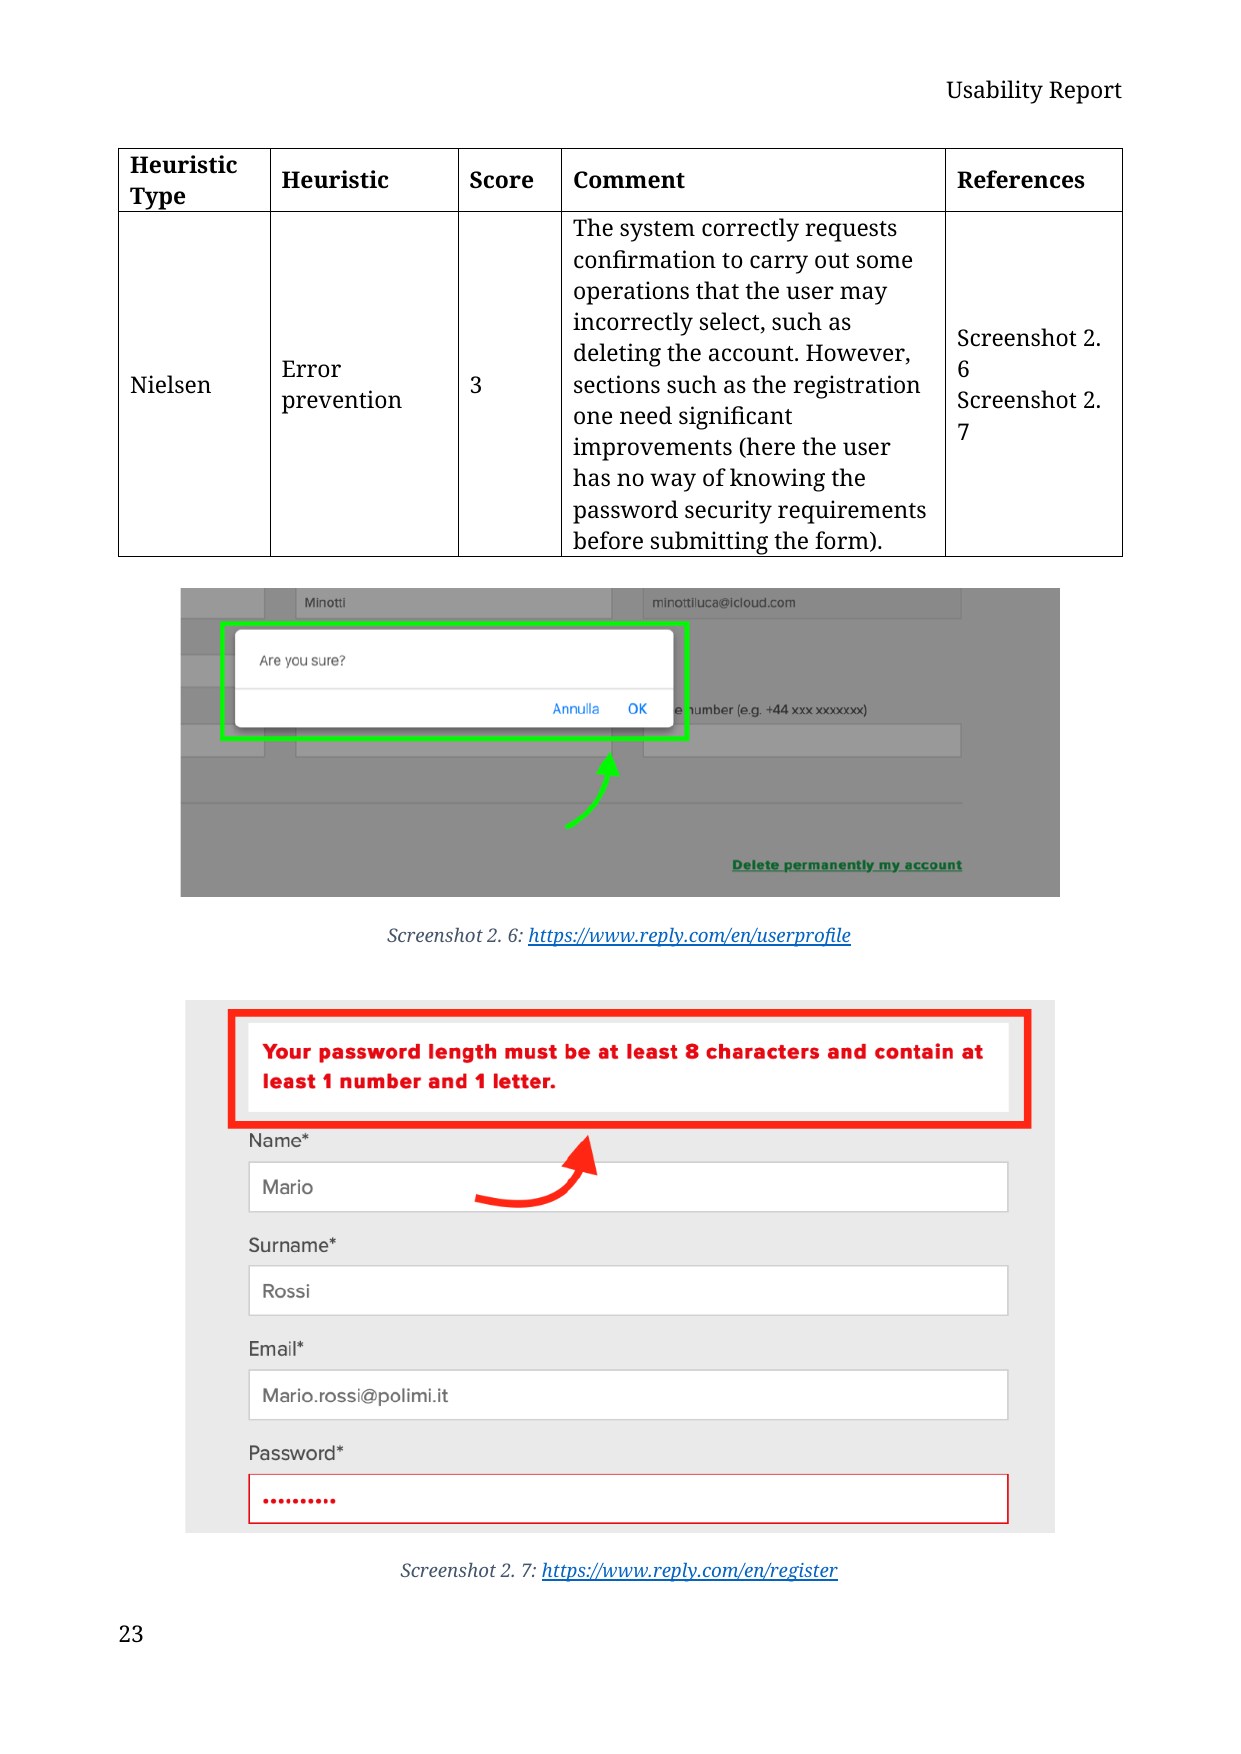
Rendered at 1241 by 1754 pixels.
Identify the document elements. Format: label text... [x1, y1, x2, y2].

table_header Heuristic [271, 149, 458, 211]
picture [185, 1000, 1055, 1533]
text Screenshot 2. 7: https://www.reply.com/en/register [118, 1558, 1122, 1583]
table_header Heuristic Type [119, 149, 270, 211]
table_header Score [459, 149, 561, 211]
text Screenshot 2. 6: https://www.reply.com/en/userprofile [118, 923, 1122, 948]
table_header Comment [562, 149, 945, 211]
table_cell Error prevention [271, 212, 458, 556]
table_cell The system correctly requests confirmation to carry out some operations that the user may incorrectly select, such as deleting the account. However, sections such as the registration one need significant improvements (here the user has no way of knowing the password security requirements before submitting the form). [562, 212, 945, 556]
table_header References [946, 149, 1122, 211]
table_cell Screenshot 2. 6 Screenshot 2. 7 [946, 212, 1122, 556]
table_cell 3 [459, 212, 561, 556]
table_cell Nielsen [119, 212, 270, 556]
picture [180, 588, 1060, 897]
